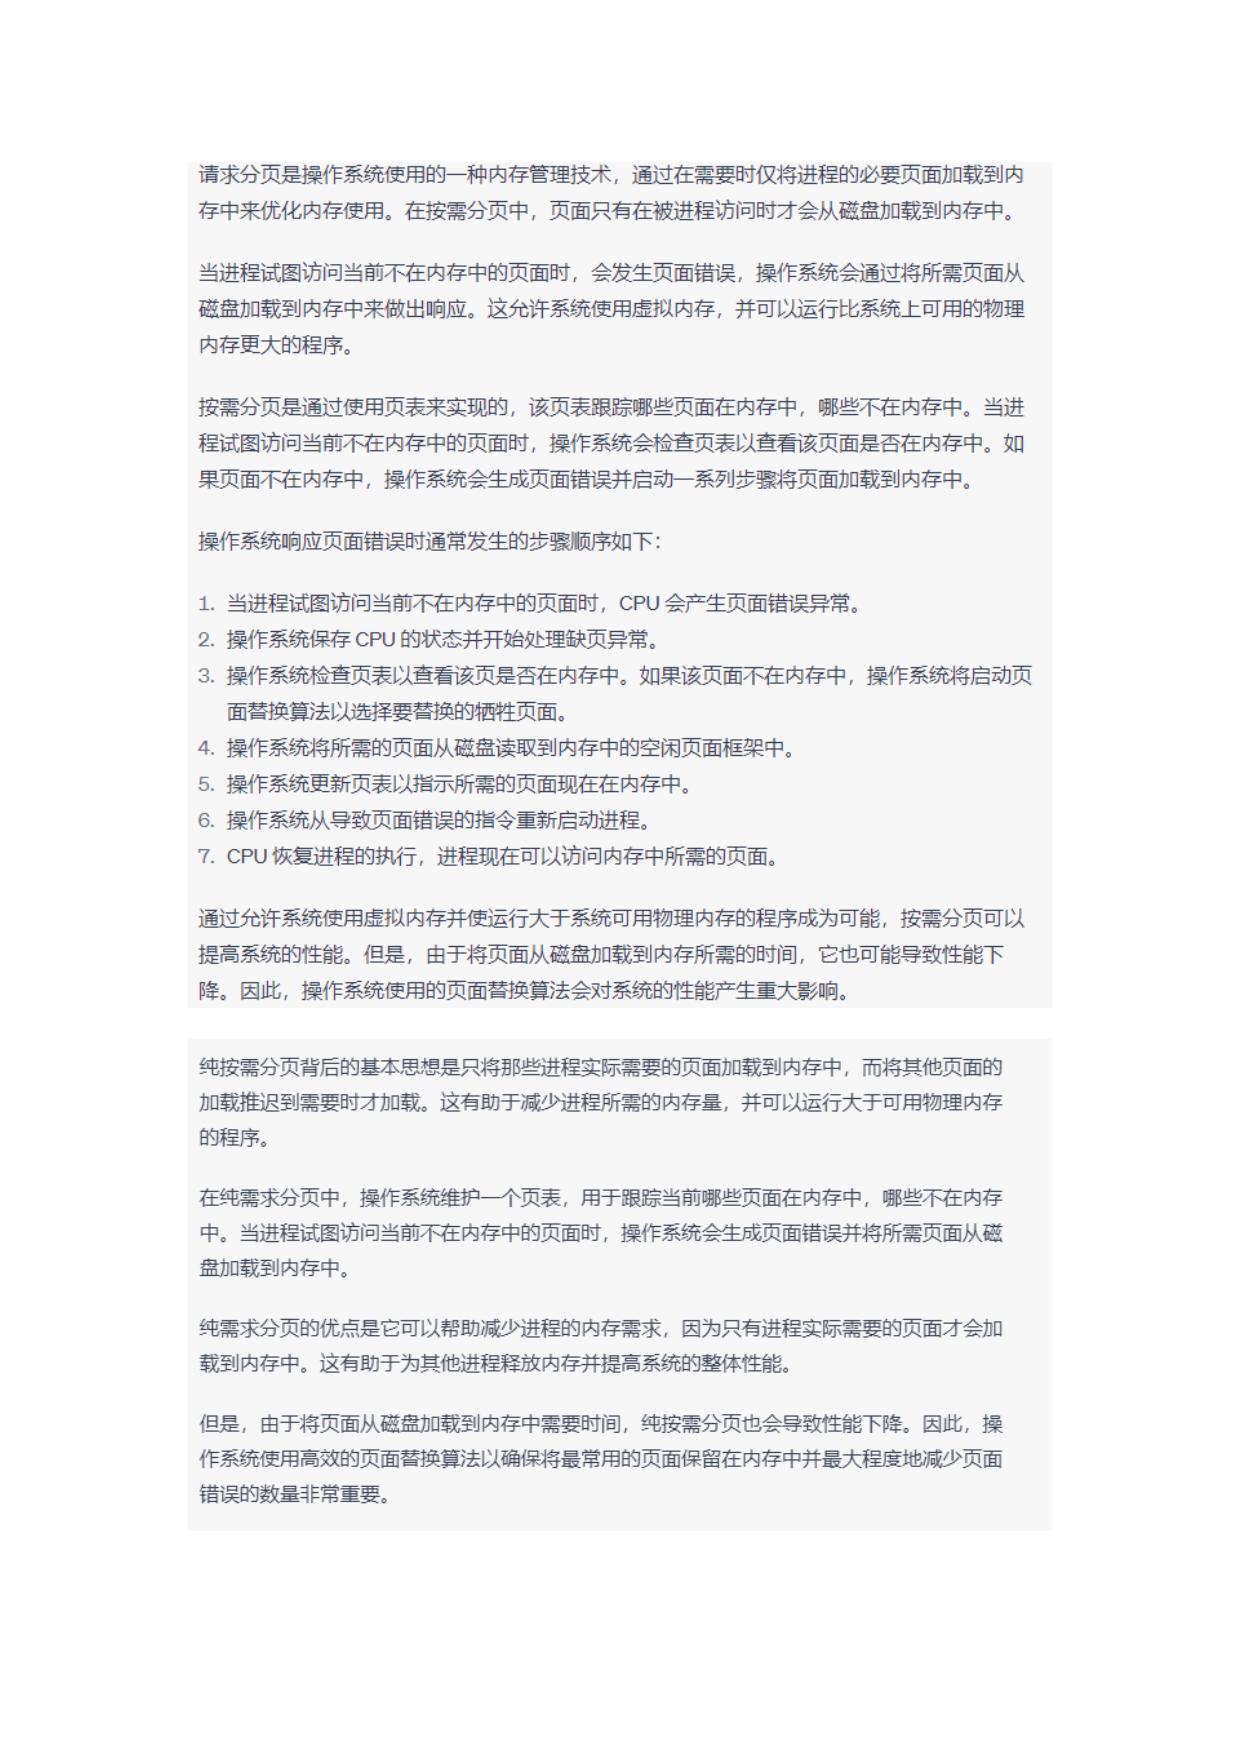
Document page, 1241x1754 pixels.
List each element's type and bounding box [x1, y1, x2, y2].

picture [187, 1039, 1053, 1531]
picture [187, 162, 1053, 1008]
